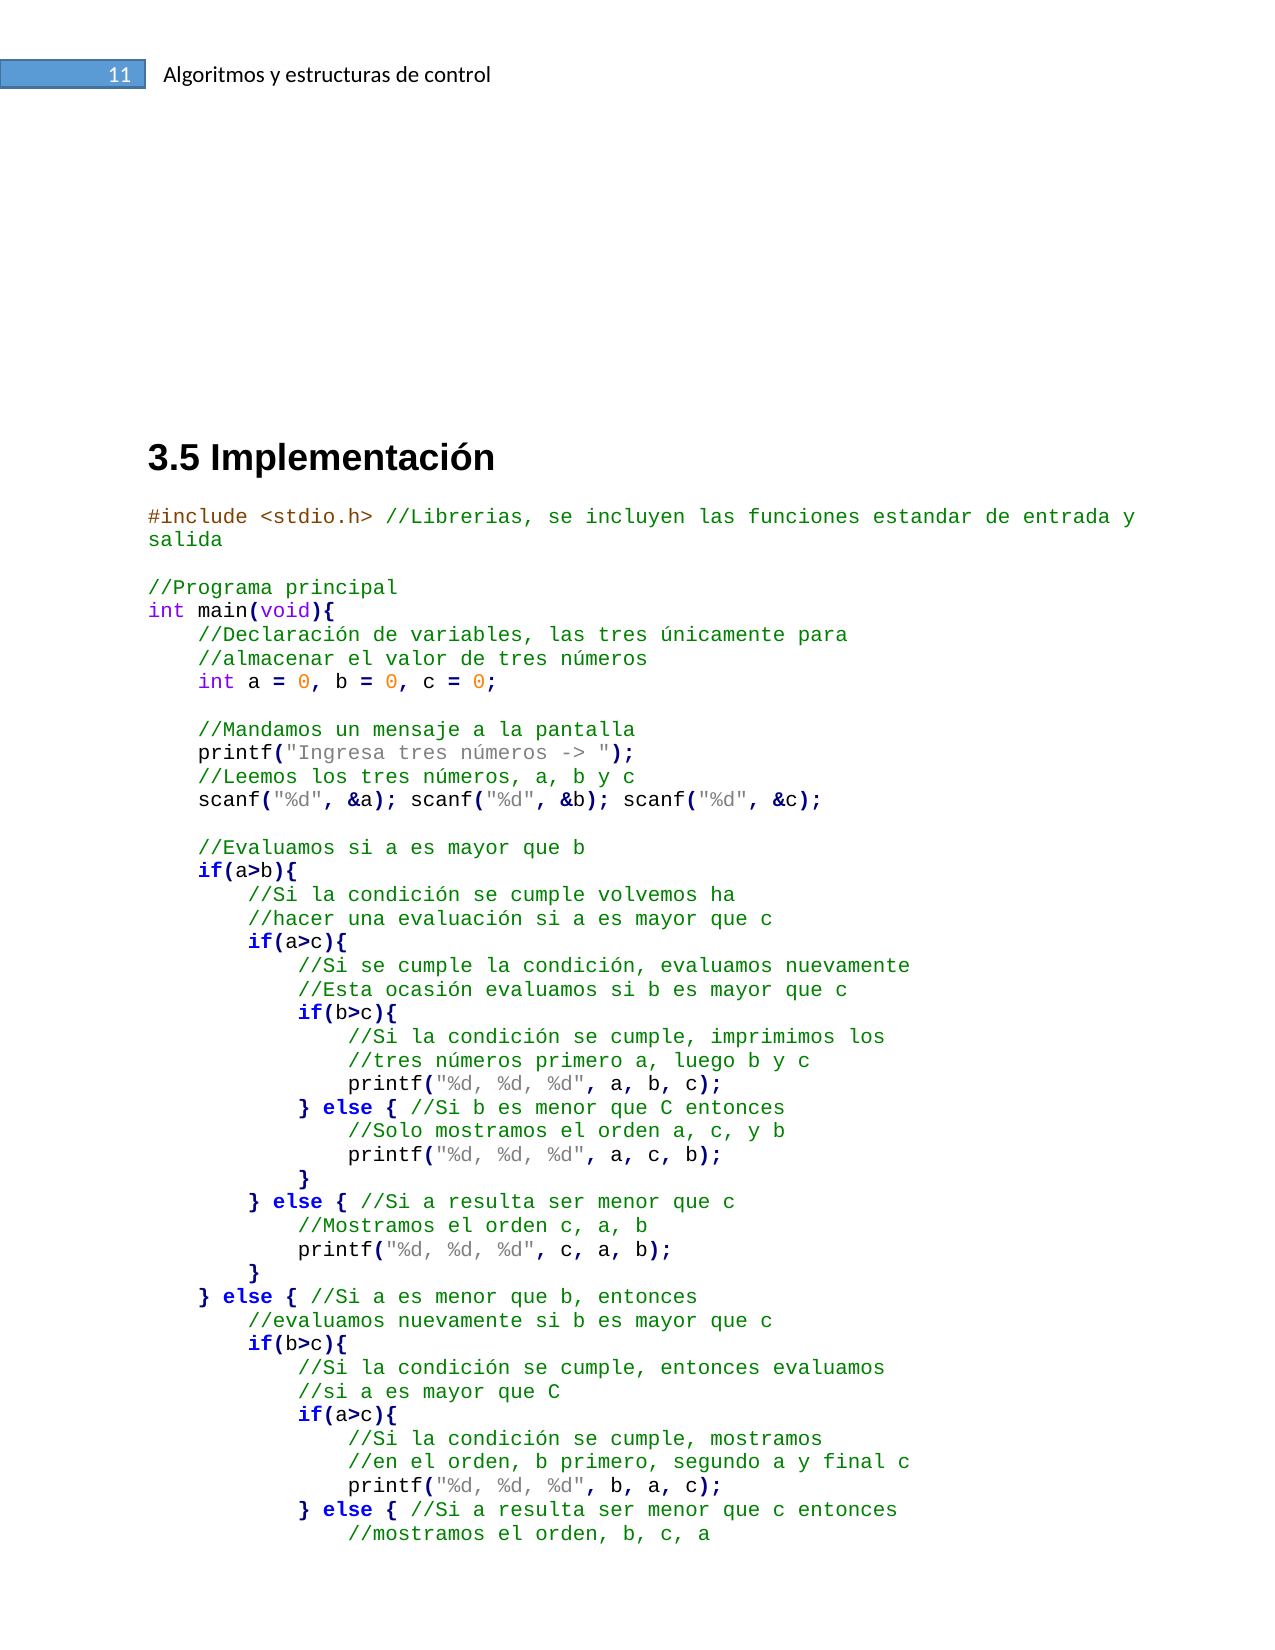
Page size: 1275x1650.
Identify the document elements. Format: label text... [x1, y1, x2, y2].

text if(a>c){ [148, 931, 1167, 955]
text printf("%d, %d, %d", c, a, b); [148, 1239, 1167, 1262]
text //Si la condición se cumple, imprimimos los [148, 1026, 1167, 1049]
text //evaluamos nuevamente si b es mayor que c [148, 1310, 1167, 1333]
text //Evaluamos si a es mayor que b [148, 837, 1167, 860]
text printf("%d, %d, %d", b, a, c); [148, 1475, 1167, 1499]
text } [148, 1262, 1167, 1286]
text //hacer una evaluación si a es mayor que c [148, 908, 1167, 931]
text #include <stdio.h> //Librerias, se incluyen las funciones estandar de entrada y salida [148, 506, 1167, 553]
text if(a>b){ [148, 860, 1167, 884]
text if(b>c){ [148, 1333, 1167, 1357]
text //Declaración de variables, las tres únicamente para [148, 624, 1167, 648]
text //mostramos el orden, b, c, a [148, 1522, 1167, 1546]
text //Si la condición se cumple volvemos ha [148, 884, 1167, 908]
text int a = 0, b = 0, c = 0; [148, 671, 1167, 695]
text //Si la condición se cumple, mostramos [148, 1428, 1167, 1452]
text //almacenar el valor de tres números [148, 648, 1167, 671]
text //Mandamos un mensaje a la pantalla [148, 718, 1167, 742]
text //Mostramos el orden c, a, b [148, 1215, 1167, 1239]
text } else { //Si a es menor que b, entonces [148, 1286, 1167, 1310]
text scanf("%d", &a); scanf("%d", &b); scanf("%d", &c); [148, 789, 1167, 813]
text int main(void){ [148, 600, 1167, 624]
text printf("Ingresa tres números -> "); [148, 742, 1167, 766]
text if(b>c){ [148, 1002, 1167, 1026]
text //Si se cumple la condición, evaluamos nuevamente [148, 955, 1167, 979]
text //si a es mayor que C [148, 1381, 1167, 1404]
text //Si la condición se cumple, entonces evaluamos [148, 1357, 1167, 1381]
text //Leemos los tres números, a, b y c [148, 766, 1167, 789]
text } [148, 1168, 1167, 1191]
text printf("%d, %d, %d", a, b, c); [148, 1073, 1167, 1097]
text //tres números primero a, luego b y c [148, 1049, 1167, 1073]
text } else { //Si b es menor que C entonces [148, 1097, 1167, 1121]
text if(a>c){ [148, 1404, 1167, 1428]
text //Programa principal [148, 577, 1167, 600]
subtitle 3.5 Implementación [148, 436, 1167, 479]
text //Solo mostramos el orden a, c, y b [148, 1121, 1167, 1144]
text //en el orden, b primero, segundo a y final c [148, 1452, 1167, 1475]
text } else { //Si a resulta ser menor que c [148, 1191, 1167, 1215]
text } else { //Si a resulta ser menor que c entonces [148, 1499, 1167, 1522]
text //Esta ocasión evaluamos si b es mayor que c [148, 979, 1167, 1002]
text printf("%d, %d, %d", a, c, b); [148, 1144, 1167, 1168]
